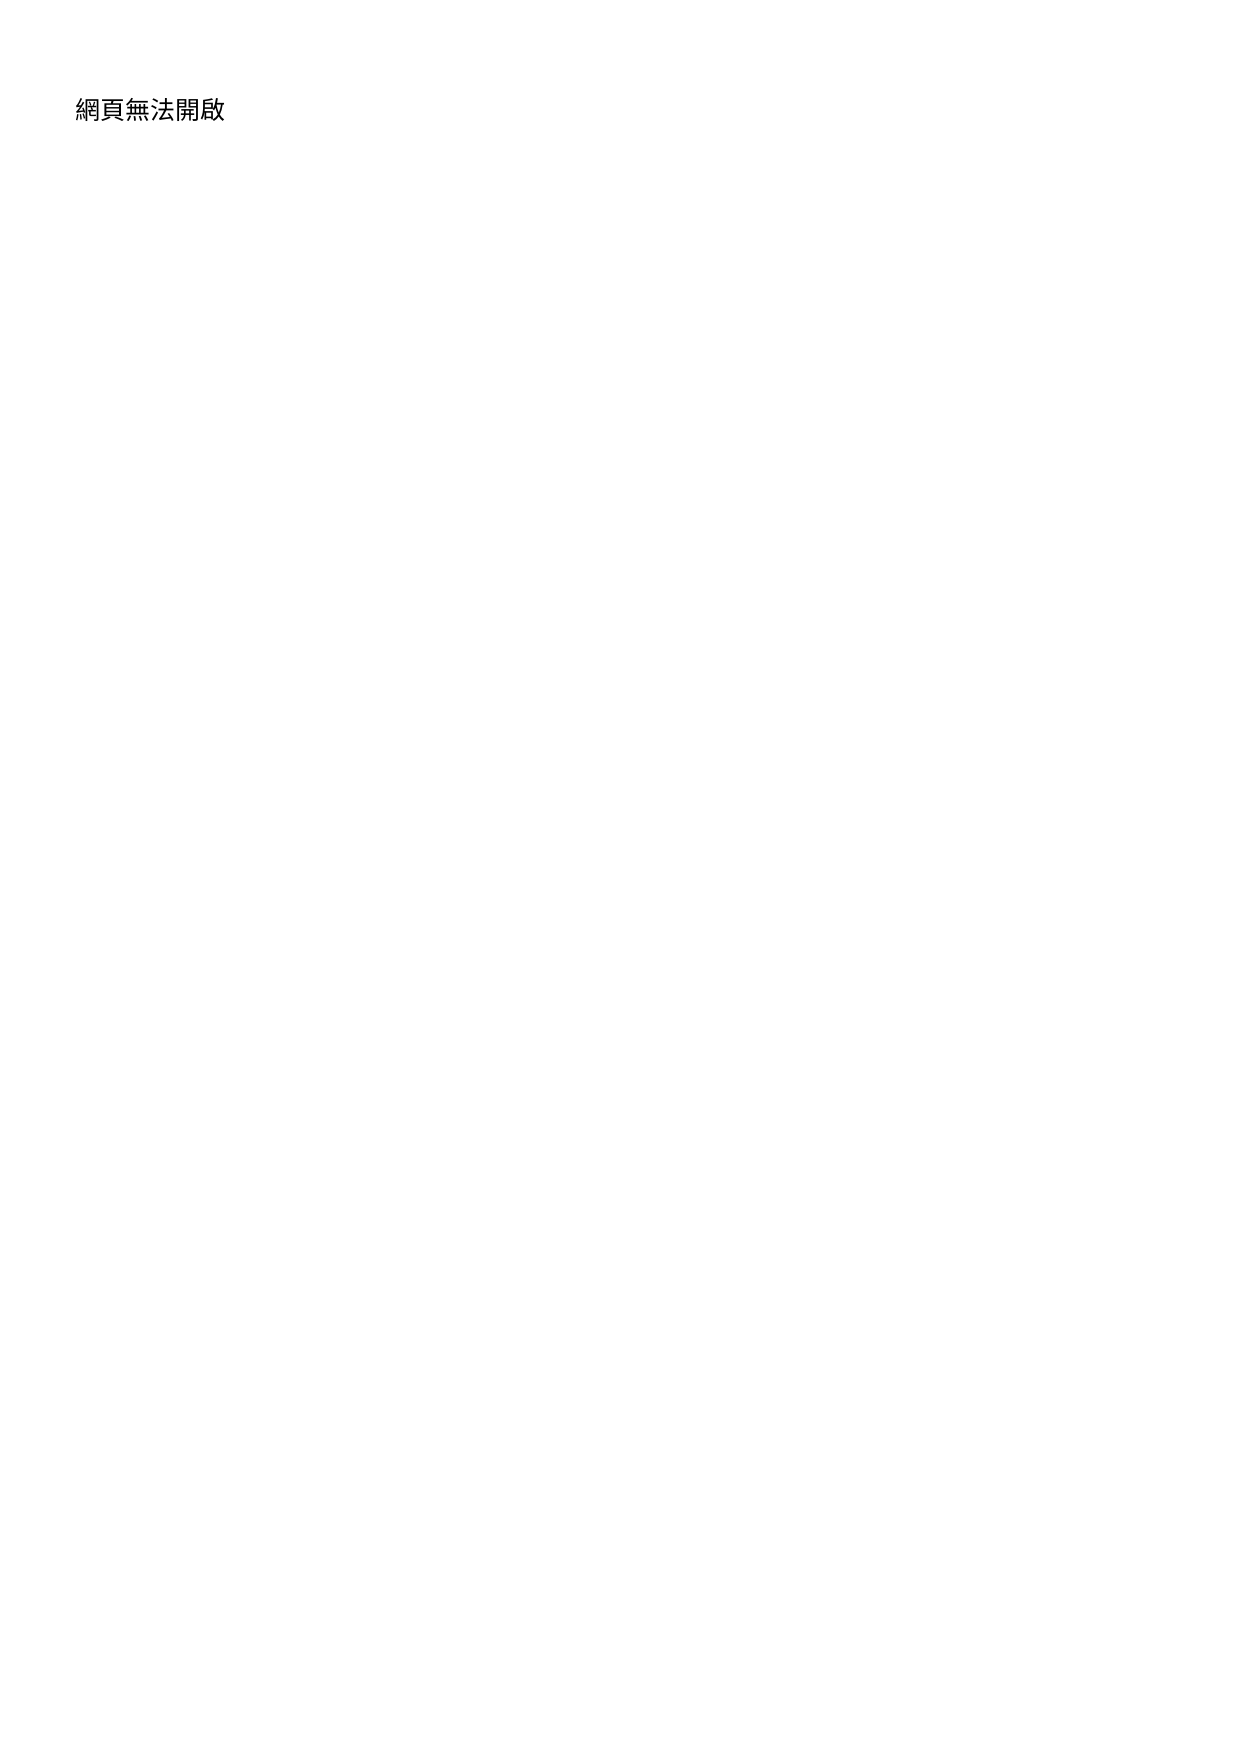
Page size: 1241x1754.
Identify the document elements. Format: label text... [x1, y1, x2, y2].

text 網頁無法開啟 [75, 89, 1165, 127]
